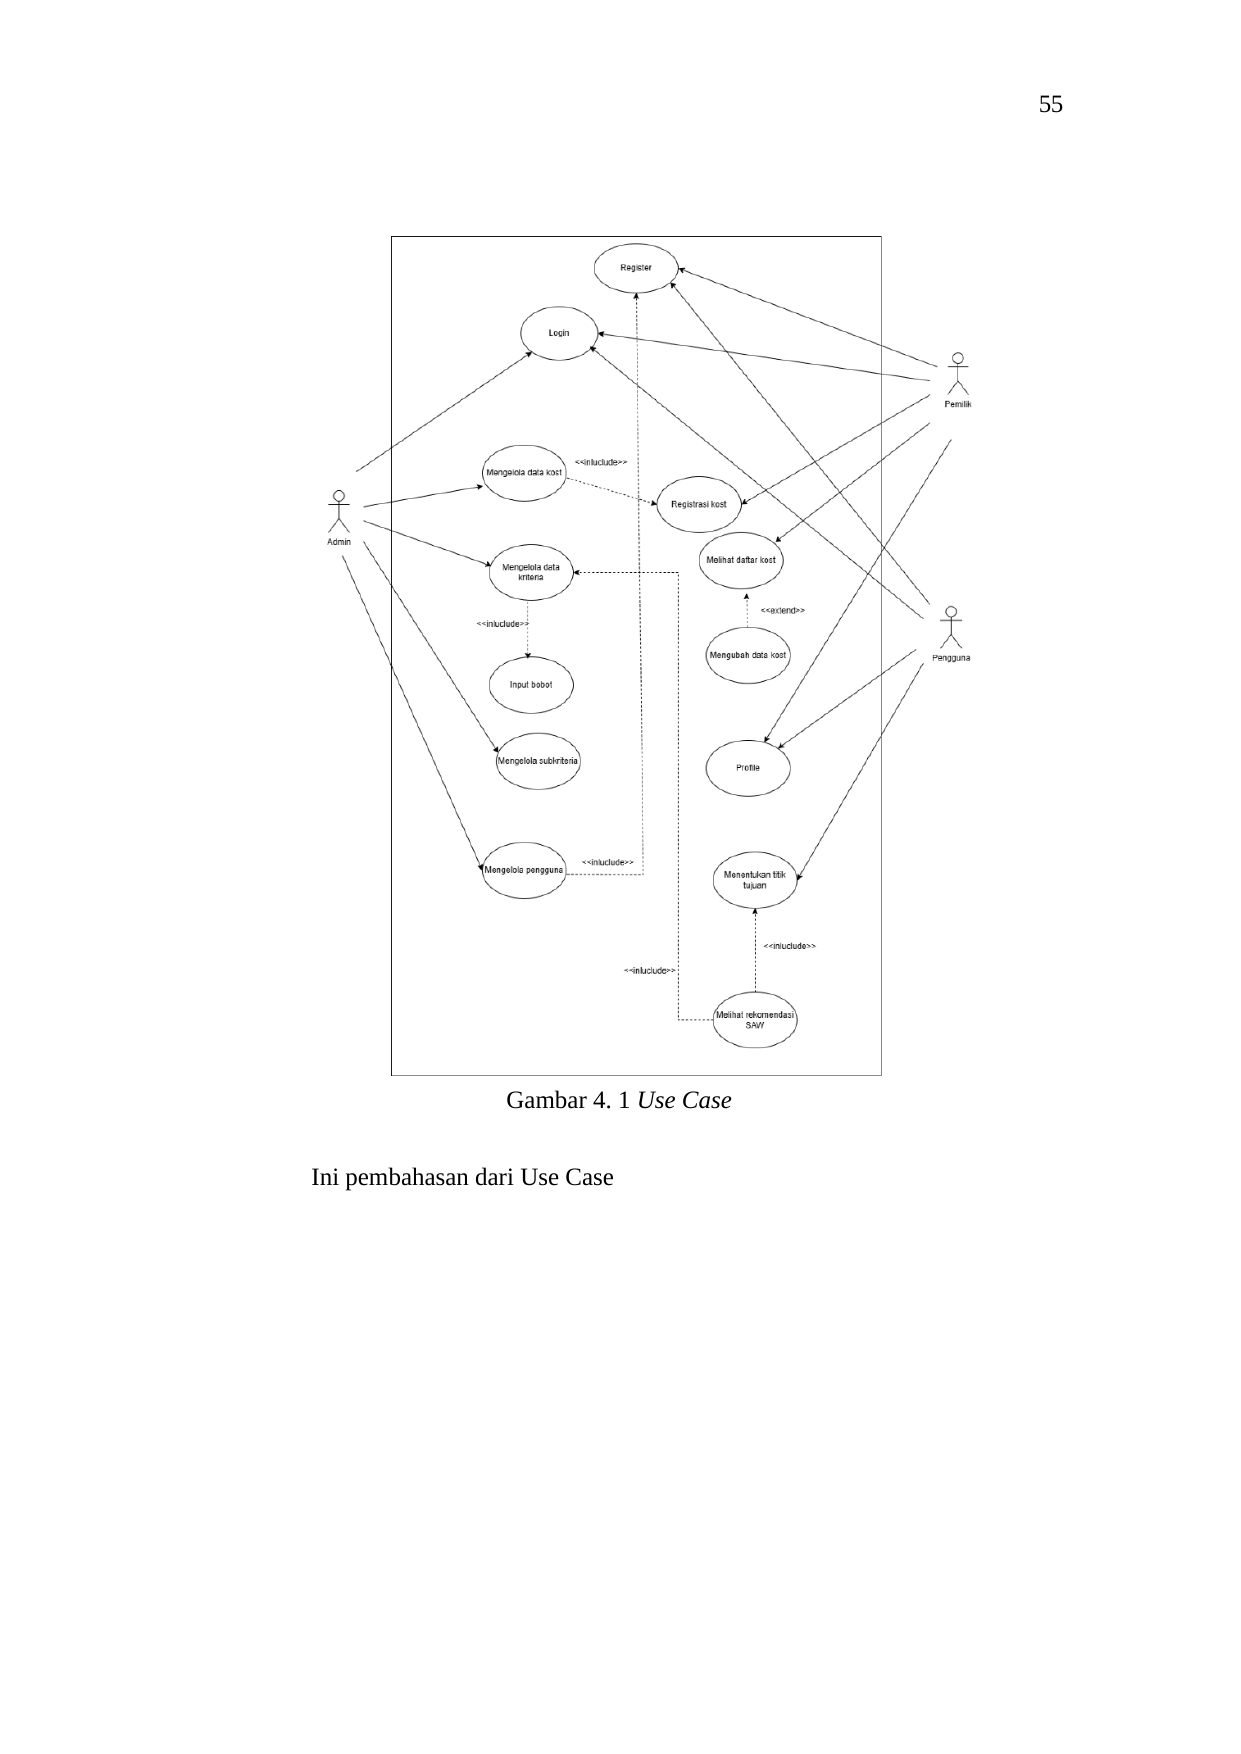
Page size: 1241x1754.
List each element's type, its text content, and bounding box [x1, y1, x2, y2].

picture [327, 236, 972, 1076]
text Ini pembahasan dari Use Case [236, 1162, 1063, 1191]
